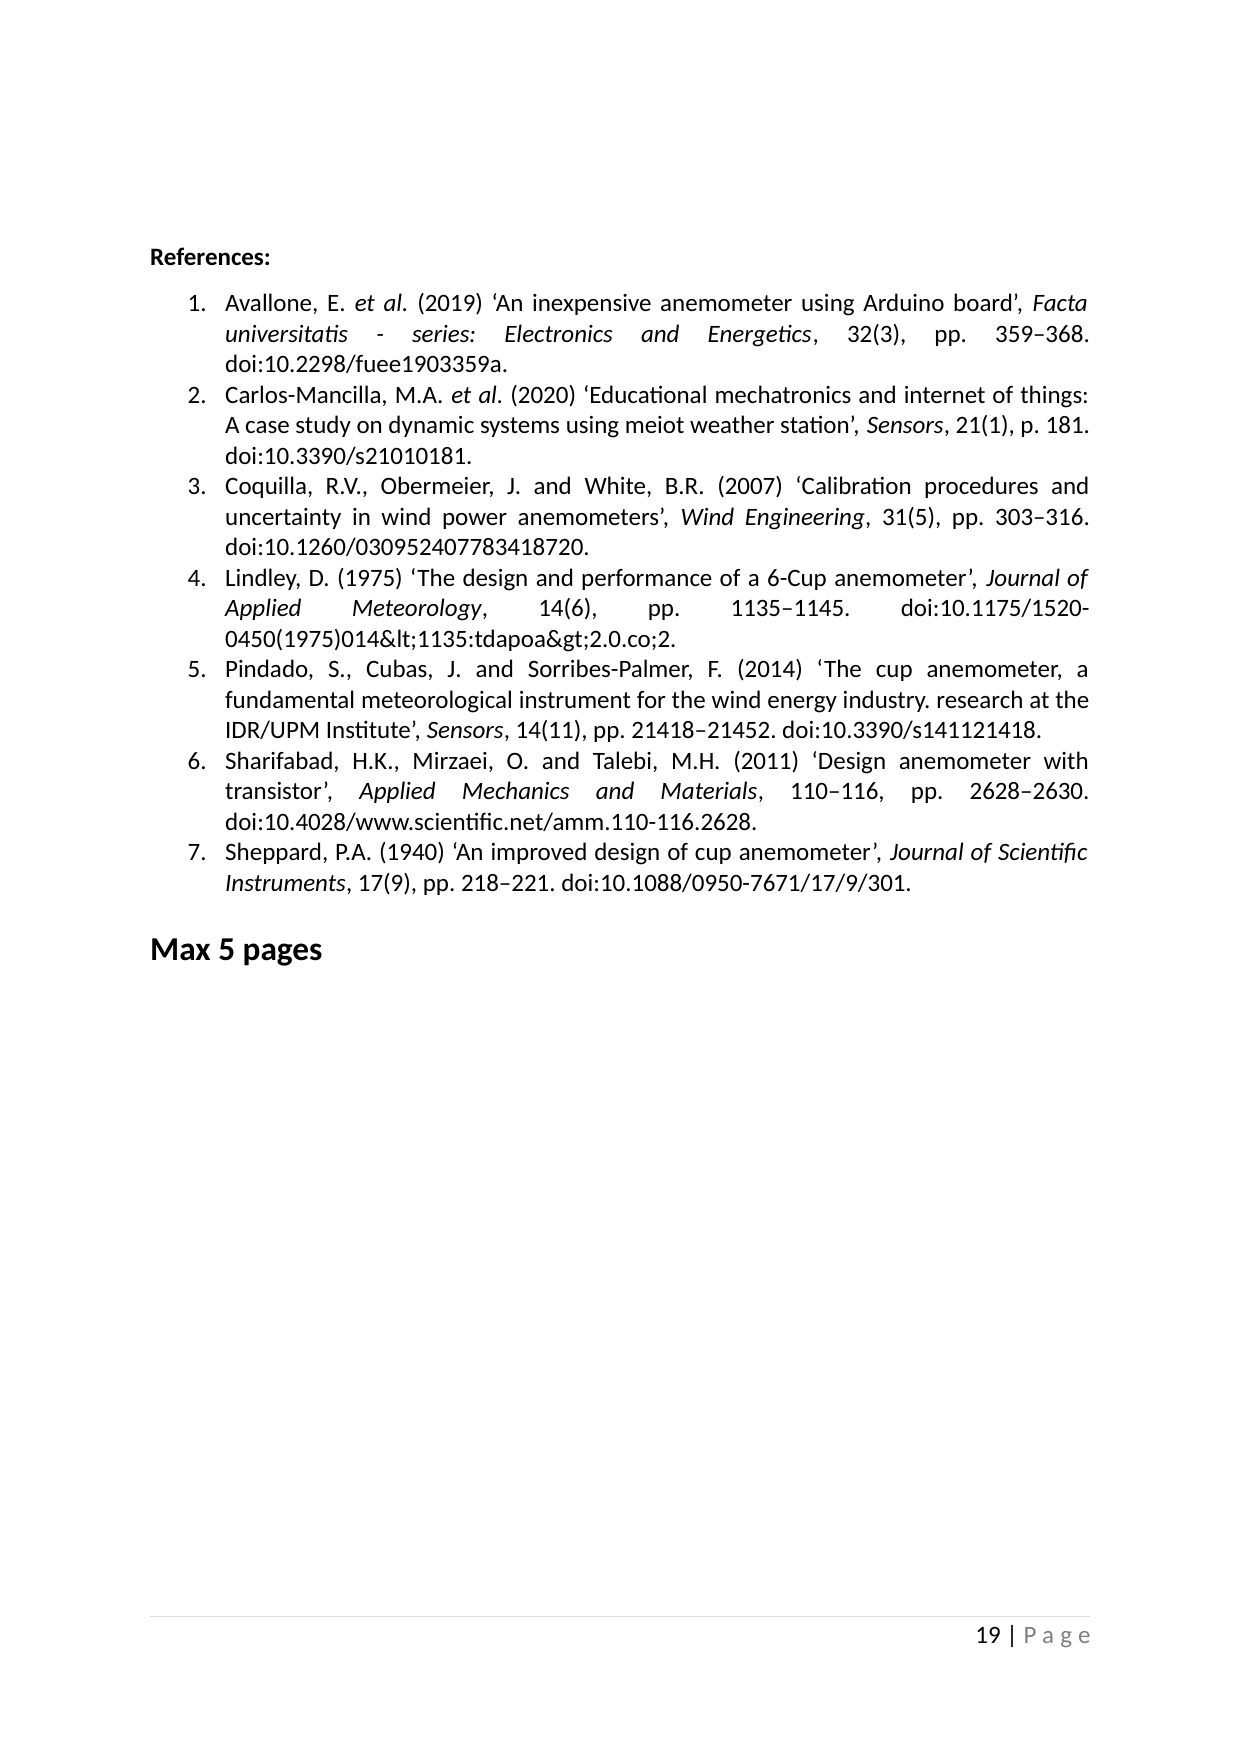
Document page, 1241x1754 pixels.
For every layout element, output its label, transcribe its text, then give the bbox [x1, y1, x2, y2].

list Lindley, D. (1975) ‘The design and performance of a 6-Cup anemometer’, Journal of Applied Meteorology, 14(6), pp. 1135–1145. doi:10.1175/1520-0450(1975)014&lt;1135:tdapoa&gt;2.0.co;2. [187, 562, 1090, 653]
text References: [150, 241, 1090, 272]
list Sharifabad, H.K., Mirzaei, O. and Talebi, M.H. (2011) ‘Design anemometer with transistor’, Applied Mechanics and Materials, 110–116, pp. 2628–2630. doi:10.4028/www.scientific.net/amm.110-116.2628. [187, 745, 1090, 837]
list Pindado, S., Cubas, J. and Sorribes-Palmer, F. (2014) ‘The cup anemometer, a fundamental meteorological instrument for the wind energy industry. research at the IDR/UPM Institute’, Sensors, 14(11), pp. 21418–21452. doi:10.3390/s141121418. [187, 653, 1090, 745]
list Carlos-Mancilla, M.A. et al. (2020) ‘Educational mechatronics and internet of things: A case study on dynamic systems using meiot weather station’, Sensors, 21(1), p. 181. doi:10.3390/s21010181. [187, 379, 1090, 470]
list Sheppard, P.A. (1940) ‘An improved design of cup anemometer’, Journal of Scientific Instruments, 17(9), pp. 218–221. doi:10.1088/0950-7671/17/9/301. [187, 837, 1090, 898]
list Coquilla, R.V., Obermeier, J. and White, B.R. (2007) ‘Calibration procedures and uncertainty in wind power anemometers’, Wind Engineering, 31(5), pp. 303–316. doi:10.1260/030952407783418720. [187, 470, 1090, 562]
text Max 5 pages [150, 928, 1090, 969]
list Avallone, E. et al. (2019) ‘An inexpensive anemometer using Arduino board’, Facta universitatis - series: Electronics and Energetics, 32(3), pp. 359–368. doi:10.2298/fuee1903359a. [187, 287, 1090, 379]
